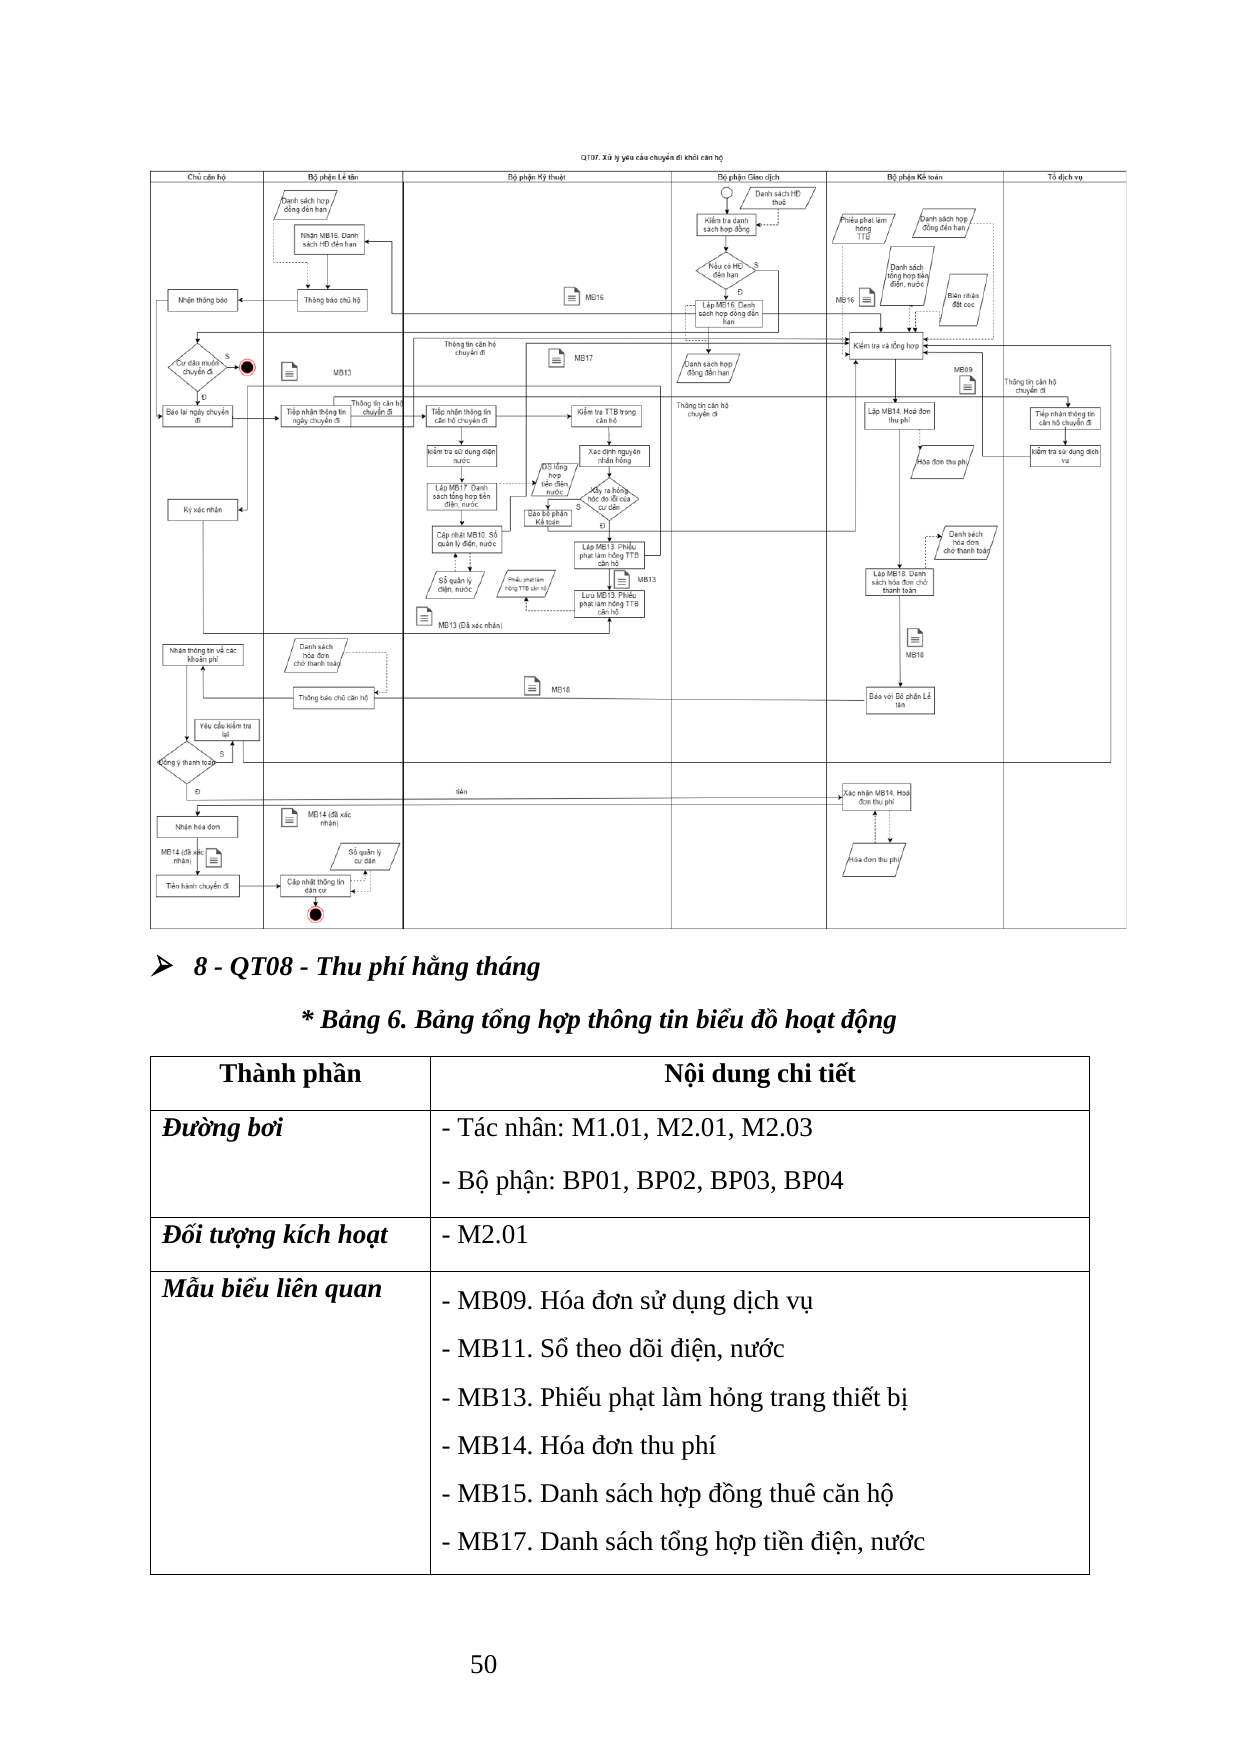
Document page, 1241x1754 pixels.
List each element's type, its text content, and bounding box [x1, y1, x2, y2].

text * Bảng 6. Bảng tổng hợp thông tin biểu đồ hoạt động [225, 1003, 1090, 1034]
table_header Thành phần [151, 1057, 430, 1110]
table_cell - M2.01 [431, 1218, 1089, 1271]
table_header Nội dung chi tiết [431, 1057, 1089, 1110]
table_cell - Tác nhân: M1.01, M2.01, M2.03 - Bộ phận: BP01, BP02, BP03, BP04 [431, 1111, 1089, 1217]
picture [150, 150, 1127, 929]
table_cell Mẫu biểu liên quan [151, 1272, 430, 1574]
table_cell Đường bơi [151, 1111, 430, 1217]
table_cell Đối tượng kích hoạt [151, 1218, 430, 1271]
list 8 - QT08 - Thu phí hằng tháng [150, 950, 1090, 981]
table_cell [431, 1272, 1089, 1574]
